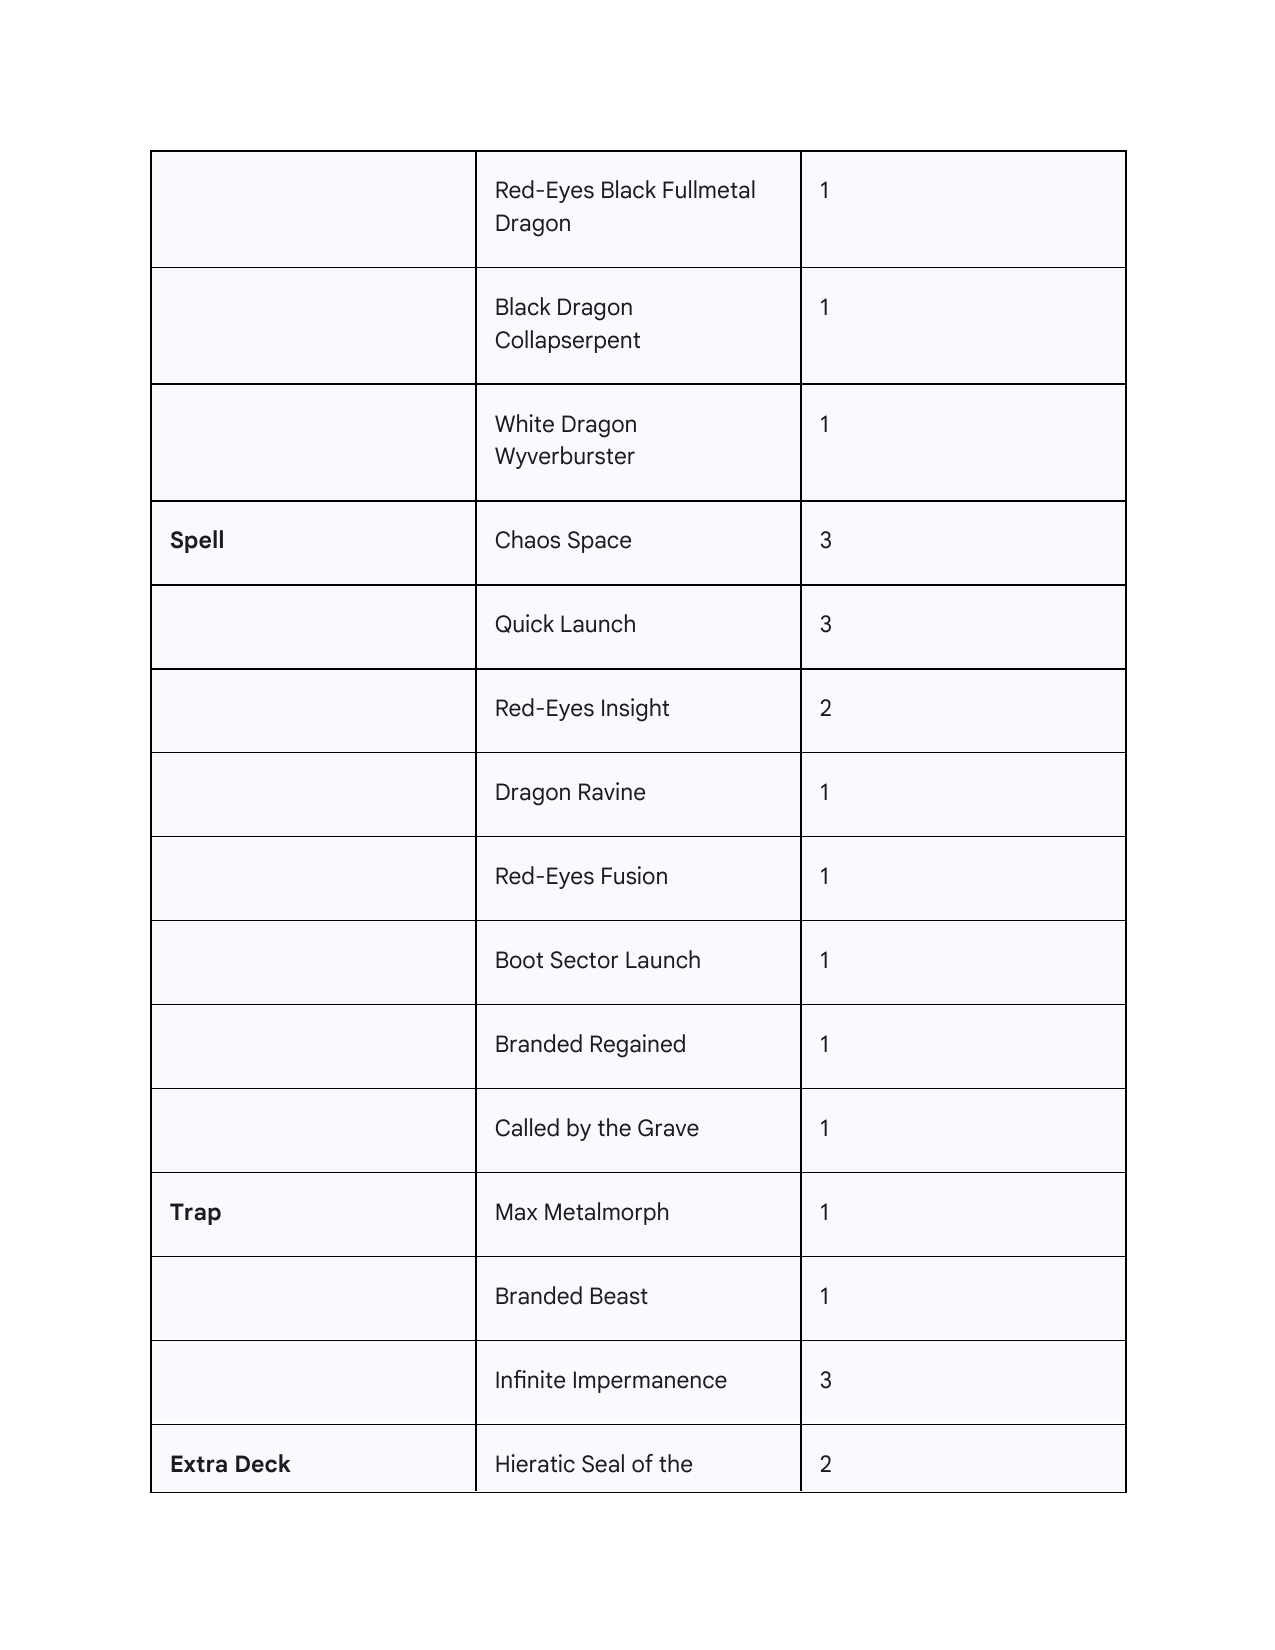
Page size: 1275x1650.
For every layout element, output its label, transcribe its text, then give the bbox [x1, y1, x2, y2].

table_cell 1 [802, 1089, 1125, 1172]
table_cell [152, 268, 475, 383]
table_cell 1 [802, 837, 1125, 920]
table_cell 2 [802, 670, 1125, 752]
table_cell [152, 921, 475, 1004]
table_cell 1 [802, 1257, 1125, 1339]
table_cell Called by the Grave [477, 1089, 800, 1172]
table_cell 1 [802, 753, 1125, 836]
table_cell White Dragon Wyverburster [477, 385, 800, 500]
table_cell 1 [802, 1173, 1125, 1256]
table_cell Quick Launch [477, 586, 800, 668]
table_cell 1 [802, 152, 1125, 267]
table_cell 3 [802, 502, 1125, 584]
table_cell Red-Eyes Insight [477, 670, 800, 752]
table_cell 1 [802, 268, 1125, 383]
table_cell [477, 1425, 800, 1491]
table_cell Black Dragon Collapserpent [477, 268, 800, 383]
table_cell Red-Eyes Fusion [477, 837, 800, 920]
table_cell 1 [802, 921, 1125, 1004]
table_cell [152, 1005, 475, 1088]
table_cell [152, 670, 475, 752]
table_cell 3 [802, 586, 1125, 668]
table_cell 2 [802, 1425, 1125, 1491]
table_cell [152, 1257, 475, 1339]
table_cell Trap [152, 1173, 475, 1256]
table_cell 3 [802, 1341, 1125, 1423]
table_cell [152, 385, 475, 500]
table_cell [152, 152, 475, 267]
table_cell 1 [802, 385, 1125, 500]
table_cell Extra Deck [152, 1425, 475, 1491]
table_cell [152, 1341, 475, 1423]
table_cell [152, 1089, 475, 1172]
table_cell Infinite Impermanence [477, 1341, 800, 1423]
table_cell [152, 586, 475, 668]
table_cell 1 [802, 1005, 1125, 1088]
table_cell [152, 837, 475, 920]
table_cell [152, 753, 475, 836]
table_cell Dragon Ravine [477, 753, 800, 836]
table_cell Max Metalmorph [477, 1173, 800, 1256]
table_cell Chaos Space [477, 502, 800, 584]
table_cell Spell [152, 502, 475, 584]
table_cell Red-Eyes Black Fullmetal Dragon [477, 152, 800, 267]
table_cell Boot Sector Launch [477, 921, 800, 1004]
table_cell Branded Beast [477, 1257, 800, 1339]
table_cell Branded Regained [477, 1005, 800, 1088]
